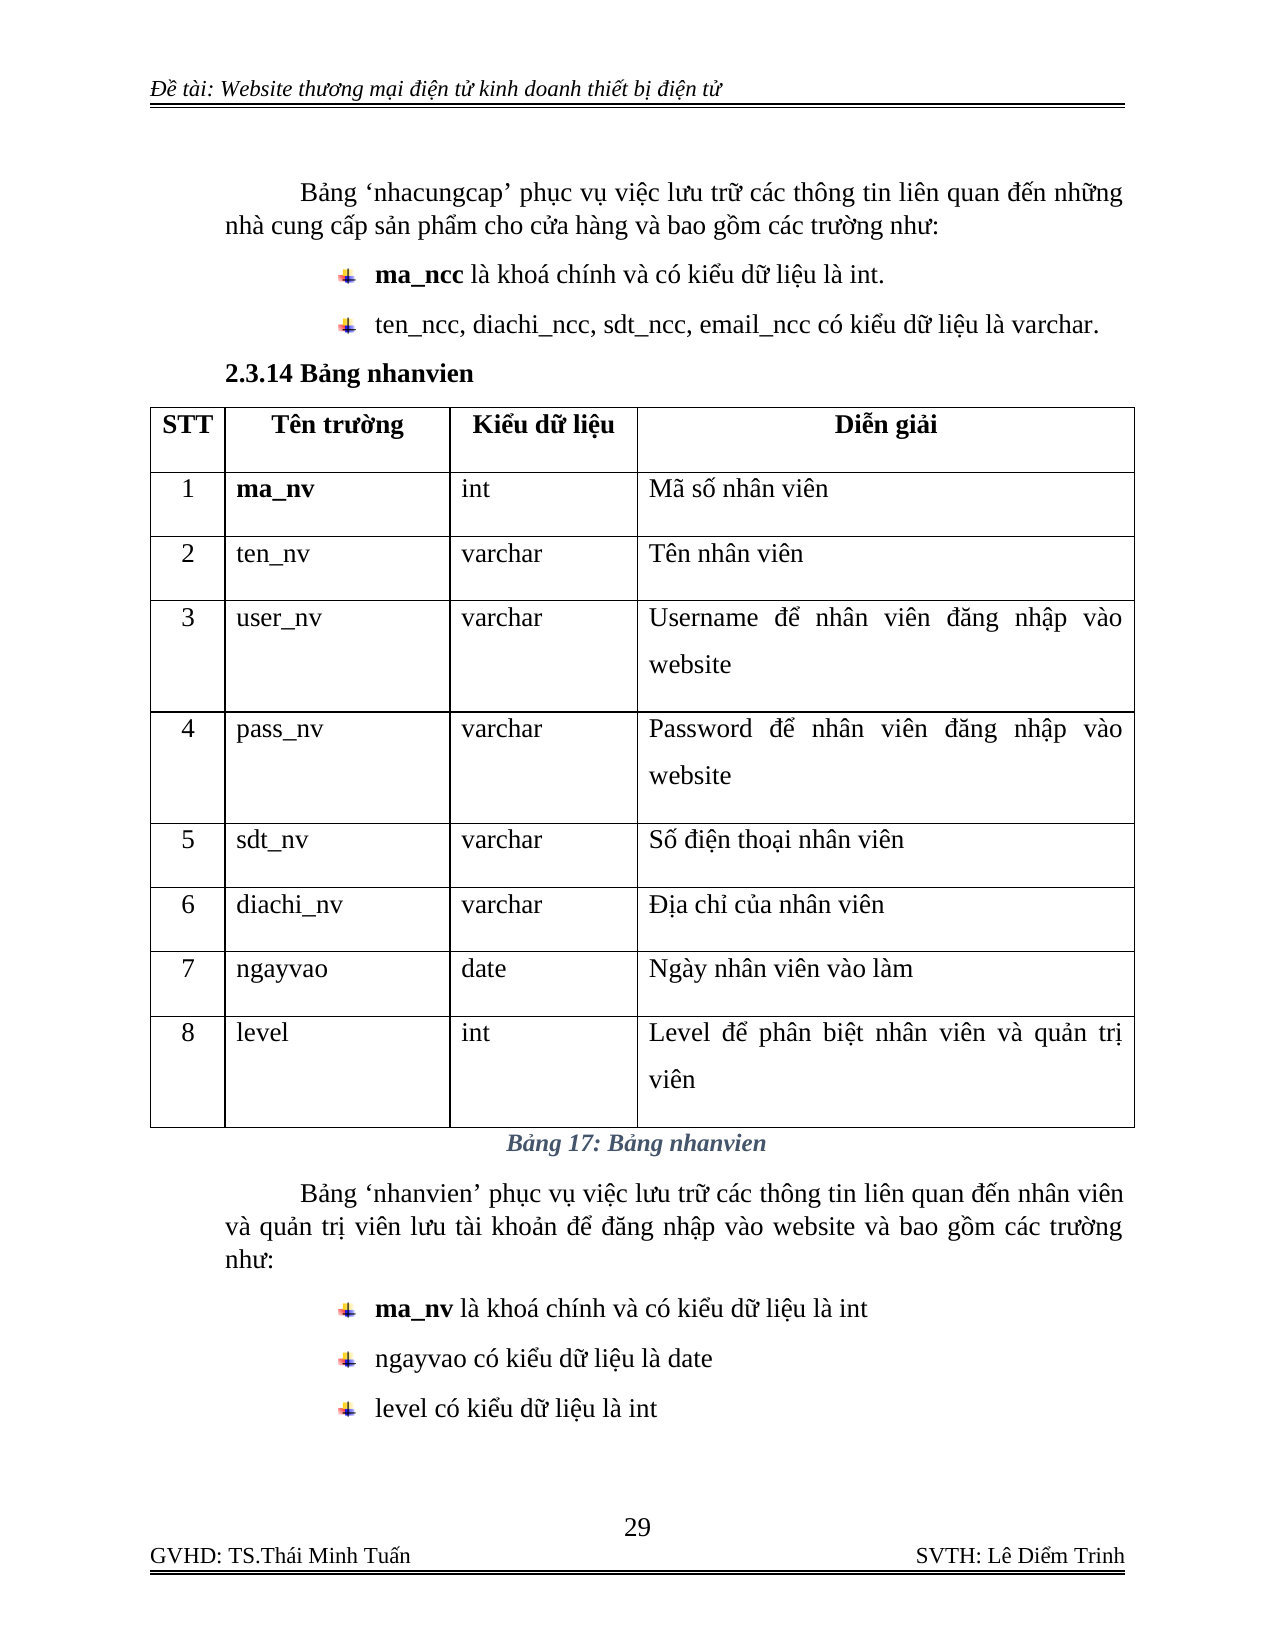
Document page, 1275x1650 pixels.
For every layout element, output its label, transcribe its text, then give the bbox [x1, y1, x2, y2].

list ma_ncc là khoá chính và có kiểu dữ liệu là int. [337, 258, 1125, 289]
table_cell Mã số nhân viên [638, 473, 1134, 536]
table_header Diễn giải [638, 408, 1134, 472]
table_cell Username để nhân viên đăng nhập vào website [638, 601, 1134, 711]
text Bảng ‘nhacungcap’ phục vụ việc lưu trữ các thông tin liên quan đến những nhà cung cấp sản phẩm cho cửa hàng và bao gồm các trường như: [225, 176, 1125, 240]
table_cell 7 [151, 952, 224, 1016]
table_cell varchar [451, 888, 637, 951]
table_cell varchar [451, 537, 637, 600]
table_cell sdt_nv [226, 824, 449, 887]
table_cell 2 [151, 537, 224, 600]
table_cell user_nv [226, 601, 449, 711]
table_cell Password để nhân viên đăng nhập vào website [638, 713, 1134, 822]
table_header Tên trường [226, 408, 449, 472]
table_cell 1 [151, 473, 224, 536]
table_cell int [451, 473, 637, 536]
table_cell Địa chỉ của nhân viên [638, 888, 1134, 951]
table_cell varchar [451, 713, 637, 822]
table_cell Số điện thoại nhân viên [638, 824, 1134, 887]
table_cell Ngày nhân viên vào làm [638, 952, 1134, 1016]
table_cell int [451, 1017, 637, 1127]
table_cell ma_nv [226, 473, 449, 536]
table_header STT [151, 408, 224, 472]
list Bảng nhanvien [225, 358, 1125, 389]
table_cell 5 [151, 824, 224, 887]
list ten_ncc, diachi_ncc, sdt_ncc, email_ncc có kiểu dữ liệu là varchar. [337, 308, 1125, 339]
list ma_nv là khoá chính và có kiểu dữ liệu là int [337, 1293, 1125, 1324]
table_cell 8 [151, 1017, 224, 1127]
table_header Kiểu dữ liệu [451, 408, 637, 472]
picture [338, 1400, 356, 1417]
list level có kiểu dữ liệu là int [337, 1392, 1125, 1423]
picture [338, 267, 356, 284]
table_cell diachi_nv [226, 888, 449, 951]
picture [338, 1301, 356, 1318]
table_cell ten_nv [226, 537, 449, 600]
table_cell 3 [151, 601, 224, 711]
table_cell varchar [451, 824, 637, 887]
text Bảng 17: Bảng nhanvien [150, 1128, 1125, 1156]
table_cell Tên nhân viên [638, 537, 1134, 600]
table_cell 6 [151, 888, 224, 951]
text Bảng ‘nhanvien’ phục vụ việc lưu trữ các thông tin liên quan đến nhân viên và quản trị viên lưu tài khoản để đăng nhập vào website và bao gồm các trường như: [225, 1177, 1125, 1274]
table_cell pass_nv [226, 713, 449, 822]
table_cell Level để phân biệt nhân viên và quản trị viên [638, 1017, 1134, 1127]
table_cell varchar [451, 601, 637, 711]
picture [338, 1350, 356, 1368]
table_cell date [451, 952, 637, 1016]
table_cell ngayvao [226, 952, 449, 1016]
picture [338, 316, 356, 334]
table_cell 4 [151, 713, 224, 822]
table_cell level [226, 1017, 449, 1127]
list ngayvao có kiểu dữ liệu là date [337, 1342, 1125, 1373]
